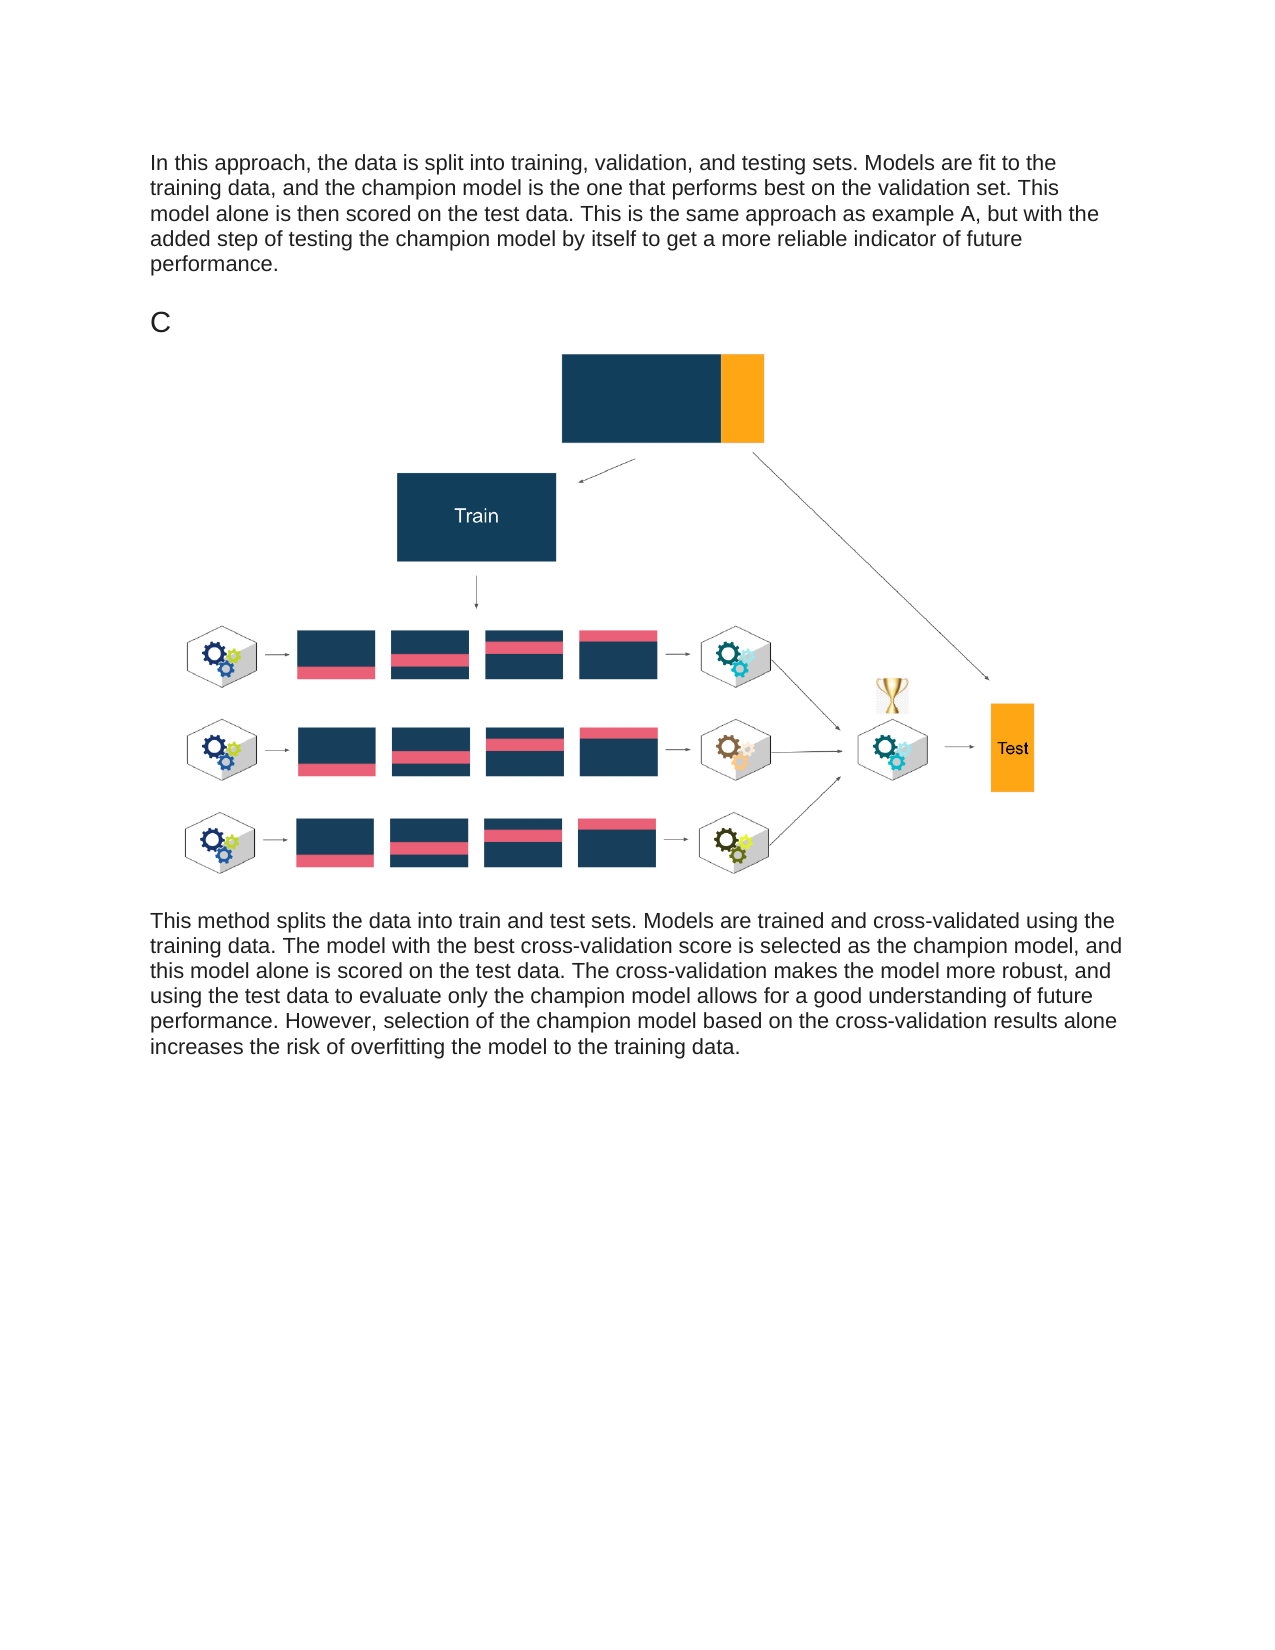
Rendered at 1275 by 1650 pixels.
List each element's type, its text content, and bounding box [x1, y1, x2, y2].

text This method splits the data into train and test sets. Models are trained and cross-validated using the training data. The model with the best cross-validation score is selected as the champion model, and this model alone is scored on the test data. The cross-validation makes the model more robust, and using the test data to evaluate only the champion model allows for a good understanding of future performance. However, selection of the champion model based on the cross-validation results alone increases the risk of overfitting the model to the training data. [150, 907, 1125, 1059]
text In this approach, the data is split into training, validation, and testing sets. Models are fit to the training data, and the champion model is the one that performs best on the validation set. This model alone is then scored on the test data. This is the same approach as example A, but with the added step of testing the champion model by itself to get a more reliable indicator of future performance. [150, 150, 1125, 276]
subtitle C [150, 305, 1125, 339]
picture [150, 349, 1125, 889]
